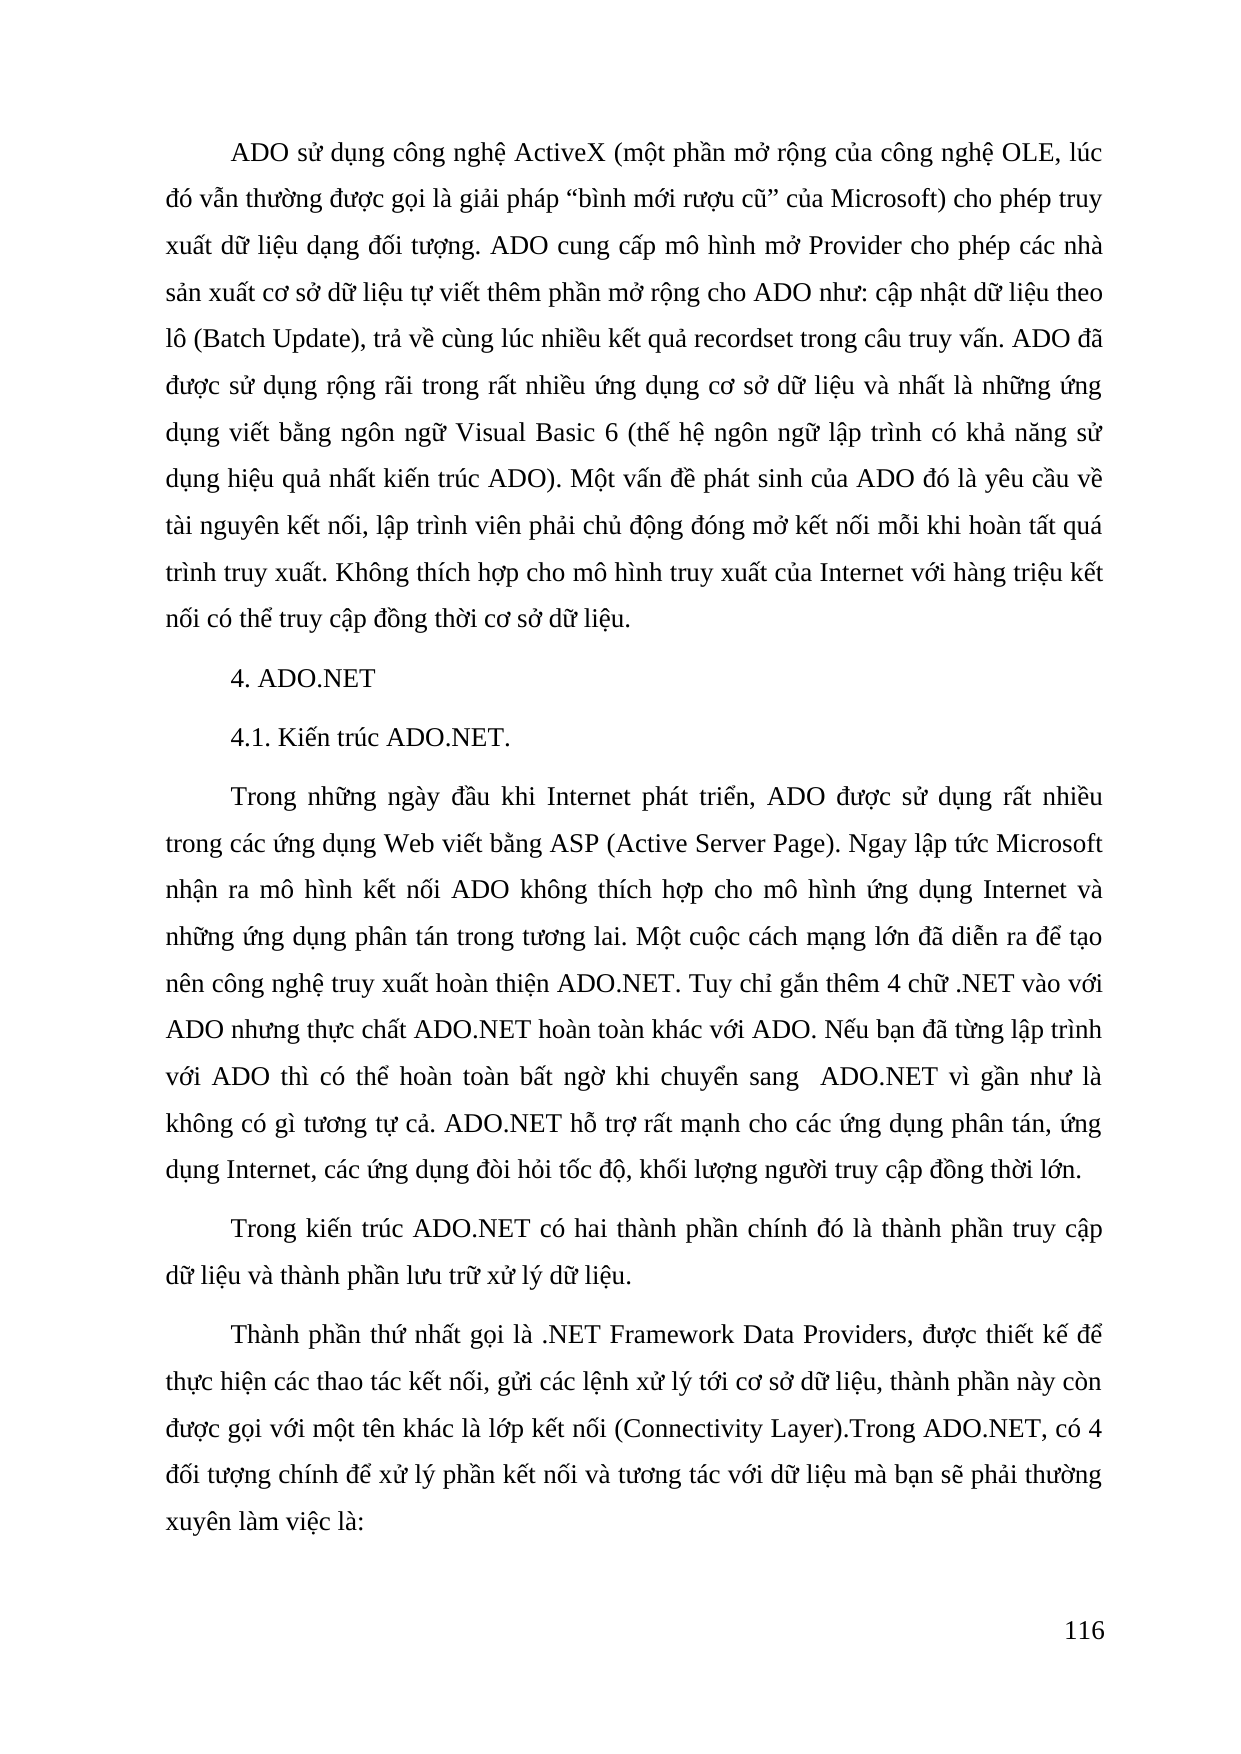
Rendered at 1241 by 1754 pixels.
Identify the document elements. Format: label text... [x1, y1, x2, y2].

text Trong những ngày đầu khi Internet phát triển, được sử dụng rất nhiều trong các ứng dụng Web viết bằng ASP (Active Server Page). Ngay lập tức Microsoft nhận ra mô hình kết nối không thích hợp cho mô hình ứng dụng Internet và những ứng dụng phân tán trong tương lai. Một cuộc cách mạng lớn đã diễn ra để tạo nên công nghệ truy xuất hoàn thiện .. Tuy chỉ gắn thêm 4 chữ . vào với nhưng thực chất . hoàn toàn khác với . Nếu bạn đã từng lập trình với thì có thể hoàn toàn bất ngờ khi chuyển sang . vì gần như là không có gì tương tự cả. . hỗ trợ rất mạnh cho các ứng dụng phân tán, ứng dụng Internet, các ứng dụng đòi hỏi tốc độ, khối lượng người truy cập đồng thời lớn. [165, 780, 1104, 1184]
text 4. . [165, 662, 1104, 693]
text Thành phần thứ nhất gọi là . Framework Data Providers, được thiết kế để thực hiện các thao tác kết nối, gửi các lệnh xử lý tới cơ sở dữ liệu, thành phần này còn được gọi với một tên khác là lớp kết nối (Connectivity Layer).Trong ., có 4 đối tượng chính để xử lý phần kết nối và tương tác với dữ liệu mà bạn sẽ phải thường xuyên làm việc là: [165, 1318, 1104, 1536]
text 4.1. Kiến trúc .. [165, 721, 1104, 752]
text Trong kiến trúc . có hai thành phần chính đó là thành phần truy cập dữ liệu và thành phần lưu trữ xử lý dữ liệu. [165, 1212, 1104, 1290]
text sử dụng công nghệ ActiveX (một phần mở rộng của công nghệ OLE, lúc đó vẫn thường được gọi là giải pháp “bình mới rượu cũ” của Microsoft) cho phép truy xuất dữ liệu dạng đối tượng. cung cấp mô hình mở Provider cho phép các nhà sản xuất cơ sở dữ liệu tự viết thêm phần mở rộng cho như: cập nhật dữ liệu theo lô (Batch Update), trả về cùng lúc nhiều kết quả recordset trong câu truy vấn. đã được sử dụng rộng rãi trong rất nhiều ứng dụng cơ sở dữ liệu và nhất là những ứng dụng viết bằng ngôn ngữ Visual Basic 6 (thế hệ ngôn ngữ lập trình có khả năng sử dụng hiệu quả nhất kiến trúc ). Một vấn đề phát sinh của đó là yêu cầu về tài nguyên kết nối, lập trình viên phải chủ động đóng mở kết nối mỗi khi hoàn tất quá trình truy xuất. Không thích hợp cho mô hình truy xuất của Internet với hàng triệu kết nối có thể truy cập đồng thời cơ sở dữ liệu. [165, 136, 1104, 634]
